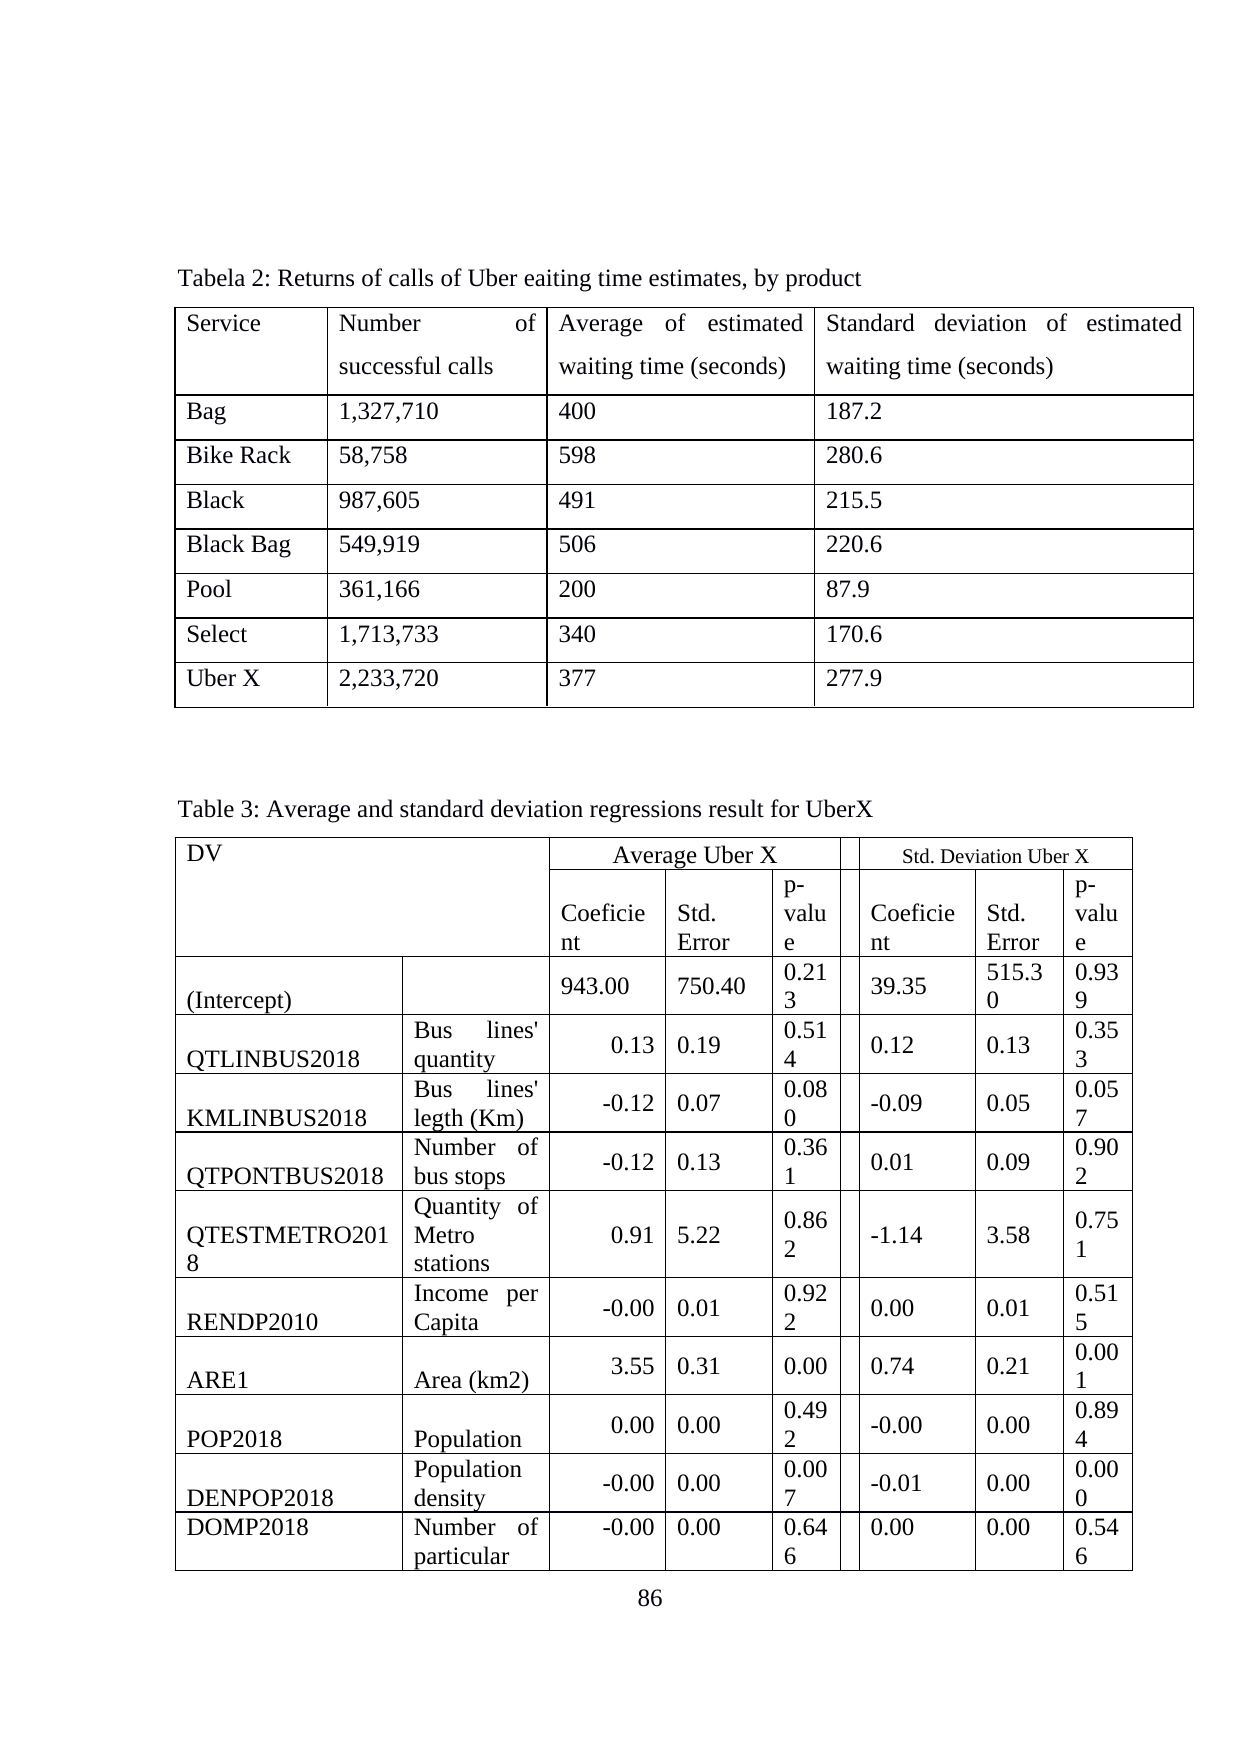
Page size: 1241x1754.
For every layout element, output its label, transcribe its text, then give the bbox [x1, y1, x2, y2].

table_cell 0.080 [773, 1074, 840, 1131]
table_cell [841, 1513, 859, 1570]
table_cell 750.40 [666, 957, 772, 1014]
table_cell Pool [176, 574, 327, 617]
table_cell 598 [548, 441, 814, 483]
table_cell 1,713,733 [328, 619, 546, 662]
table_cell [841, 1395, 859, 1453]
table_cell 0.00 [976, 1513, 1063, 1570]
table_cell [841, 1337, 859, 1394]
table_cell 0.353 [1064, 1015, 1132, 1073]
table_cell 0.361 [773, 1133, 840, 1190]
table_cell Bike Rack [176, 441, 327, 483]
table_cell 0.000 [1064, 1454, 1132, 1511]
table_cell 0.751 [1064, 1191, 1132, 1277]
table_cell 0.05 [976, 1074, 1063, 1131]
table_cell Coeficient [550, 870, 665, 956]
table_cell 340 [548, 619, 814, 662]
table_header Number of successful calls [328, 308, 546, 394]
table_cell -0.12 [550, 1133, 665, 1190]
table_cell [403, 957, 549, 1014]
table_cell ARE1 [176, 1337, 402, 1394]
table_cell QTESTMETRO2018 [176, 1191, 402, 1277]
table_cell 0.19 [666, 1015, 772, 1073]
table_cell 0.646 [773, 1513, 840, 1570]
table_cell 2,233,720 [328, 663, 546, 706]
table_cell [841, 1133, 859, 1190]
table_cell 39.35 [860, 957, 975, 1014]
table_cell Black Bag [176, 530, 327, 573]
table_cell Number of bus stops [403, 1133, 549, 1190]
table_cell 0.13 [976, 1015, 1063, 1073]
table_cell 280.6 [815, 441, 1193, 483]
table_header Std. Deviation Uber X [860, 838, 1132, 868]
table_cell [403, 1513, 549, 1570]
table_cell Black [176, 485, 327, 528]
table_cell Coeficient [860, 870, 975, 956]
table_cell QTLINBUS2018 [176, 1015, 402, 1073]
table_cell Area (km2) [403, 1337, 549, 1394]
table_cell 506 [548, 530, 814, 573]
table_cell 3.58 [976, 1191, 1063, 1277]
table_cell 0.00 [860, 1513, 975, 1570]
table_cell 0.00 [773, 1337, 840, 1394]
table_cell 0.213 [773, 957, 840, 1014]
table_cell -0.00 [550, 1454, 665, 1511]
table_cell QTPONTBUS2018 [176, 1133, 402, 1190]
table_cell 3.55 [550, 1337, 665, 1394]
table_cell 187.2 [815, 396, 1193, 439]
table_cell p-value [1064, 870, 1132, 956]
table_cell DOMP2018 [176, 1513, 402, 1570]
table_cell 0.894 [1064, 1395, 1132, 1453]
table_cell 0.515 [1064, 1278, 1132, 1336]
table_cell -1.14 [860, 1191, 975, 1277]
table_cell Population density [403, 1454, 549, 1511]
table_cell 0.00 [860, 1278, 975, 1336]
table_cell Population [403, 1395, 549, 1453]
table_cell Uber X [176, 663, 327, 706]
table_cell 0.001 [1064, 1337, 1132, 1394]
table_cell Bag [176, 396, 327, 439]
table_cell 0.01 [666, 1278, 772, 1336]
table_cell 0.13 [666, 1133, 772, 1190]
table_cell 0.492 [773, 1395, 840, 1453]
table_cell 0.07 [666, 1074, 772, 1131]
table_cell KMLINBUS2018 [176, 1074, 402, 1131]
text Table 3: Average and standard deviation regressions result for UberX [177, 794, 1122, 823]
table_cell 0.31 [666, 1337, 772, 1394]
table_cell 400 [548, 396, 814, 439]
table_cell 0.00 [976, 1454, 1063, 1511]
table_cell -0.12 [550, 1074, 665, 1131]
table_cell 987,605 [328, 485, 546, 528]
table_cell Income per Capita [403, 1278, 549, 1336]
table_cell 215.5 [815, 485, 1193, 528]
table_cell 0.939 [1064, 957, 1132, 1014]
table_cell 1,327,710 [328, 396, 546, 439]
table_cell -0.00 [550, 1278, 665, 1336]
table_cell 0.922 [773, 1278, 840, 1336]
table_cell -0.01 [860, 1454, 975, 1511]
table_cell POP2018 [176, 1395, 402, 1453]
table_cell DENPOP2018 [176, 1454, 402, 1511]
table_header Service [176, 308, 327, 394]
table_cell Std. Error [666, 870, 772, 956]
table_cell 491 [548, 485, 814, 528]
table_cell Bus lines' quantity [403, 1015, 549, 1073]
text Tabela 2: Returns of calls of Uber eaiting time estimates, by product [177, 263, 1122, 292]
table_cell [841, 1191, 859, 1277]
table_header DV [176, 838, 549, 956]
table_cell 0.00 [666, 1454, 772, 1511]
table_cell 0.862 [773, 1191, 840, 1277]
table_cell 0.00 [666, 1513, 772, 1570]
table_cell -0.00 [550, 1513, 665, 1570]
table_cell 0.546 [1064, 1513, 1132, 1570]
table_cell [841, 1278, 859, 1336]
table_header Average of estimated waiting time (seconds) [548, 308, 814, 394]
table_cell [841, 1015, 859, 1073]
table_cell 0.09 [976, 1133, 1063, 1190]
table_cell 0.13 [550, 1015, 665, 1073]
table_cell 515.30 [976, 957, 1063, 1014]
table_cell 943.00 [550, 957, 665, 1014]
table_cell [841, 1074, 859, 1131]
table_cell 58,758 [328, 441, 546, 483]
table_cell p-value [773, 870, 840, 956]
table_cell -0.00 [860, 1395, 975, 1453]
table_cell [841, 870, 859, 956]
table_cell 200 [548, 574, 814, 617]
table_cell 0.74 [860, 1337, 975, 1394]
table_cell Select [176, 619, 327, 662]
table_cell 0.514 [773, 1015, 840, 1073]
table_cell 0.902 [1064, 1133, 1132, 1190]
table_cell 0.00 [976, 1395, 1063, 1453]
table_cell 0.21 [976, 1337, 1063, 1394]
table_cell [841, 957, 859, 1014]
table_cell Std. Error [976, 870, 1063, 956]
table_cell 220.6 [815, 530, 1193, 573]
table_cell -0.09 [860, 1074, 975, 1131]
table_cell 170.6 [815, 619, 1193, 662]
table_cell [841, 1454, 859, 1511]
table_header Standard deviation of estimated waiting time (seconds) [815, 308, 1193, 394]
table_cell 549,919 [328, 530, 546, 573]
table_cell 277.9 [815, 663, 1193, 706]
table_cell 377 [548, 663, 814, 706]
table_header [841, 838, 859, 868]
table_cell (Intercept) [176, 957, 402, 1014]
table_cell 87.9 [815, 574, 1193, 617]
table_cell 0.12 [860, 1015, 975, 1073]
table_cell 0.057 [1064, 1074, 1132, 1131]
table_cell 0.91 [550, 1191, 665, 1277]
table_cell Bus lines' legth (Km) [403, 1074, 549, 1131]
table_header Average Uber X [550, 838, 840, 868]
table_cell 5.22 [666, 1191, 772, 1277]
table_cell Quantity of Metro stations [403, 1191, 549, 1277]
table_cell 0.007 [773, 1454, 840, 1511]
table_cell 0.00 [550, 1395, 665, 1453]
table_cell 361,166 [328, 574, 546, 617]
table_cell 0.01 [860, 1133, 975, 1190]
table_cell RENDP2010 [176, 1278, 402, 1336]
table_cell 0.01 [976, 1278, 1063, 1336]
table_cell 0.00 [666, 1395, 772, 1453]
